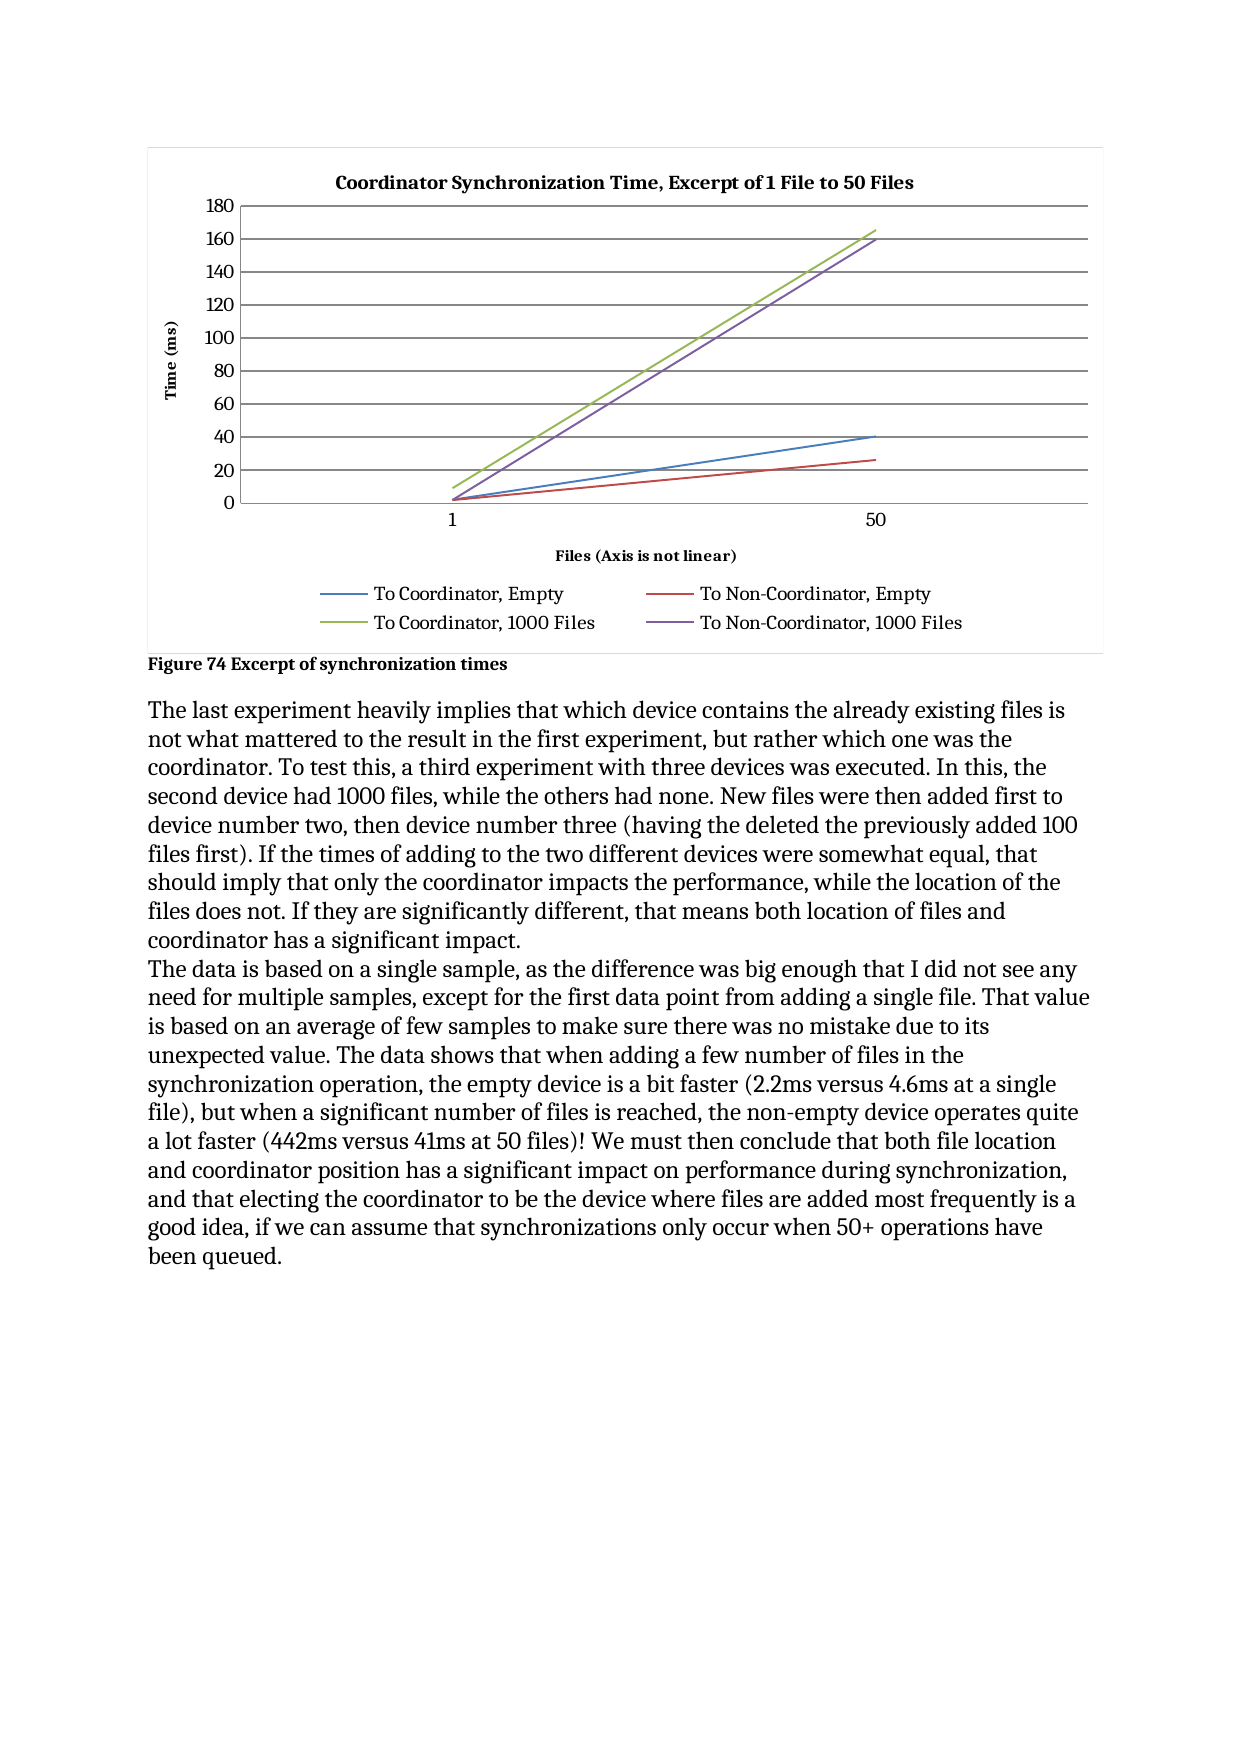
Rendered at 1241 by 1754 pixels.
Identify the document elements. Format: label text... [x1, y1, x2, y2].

text The last experiment heavily implies that which device contains the already existing files is not what mattered to the result in the first experiment, but rather which one was the coordinator. To test this, a third experiment with three devices was executed. In this, the second device had 1000 files, while the others had none. New files were then added first to device number two, then device number three (having the deleted the previously added 100 files first). If the times of adding to the two different devices were somewhat equal, that should imply that only the coordinator impacts the performance, while the location of the files does not. If they are significantly different, that means both location of files and coordinator has a significant impact. [148, 696, 1092, 954]
text The data is based on a single sample, as the difference was big enough that I did not see any need for multiple samples, except for the first data point from adding a single file. That value is based on an average of few samples to make sure there was no mistake due to its unexpected value. The data shows that when adding a few number of files in the synchronization operation, the empty device is a bit faster (2.2ms versus 4.6ms at a single file), but when a significant number of files is reached, the non-empty device operates quite a lot faster (442ms versus 41ms at 50 files)! We must then conclude that both file location and coordinator position has a significant impact on performance during synchronization, and that electing the coordinator to be the device where files are added most frequently is a good idea, if we can assume that synchronizations only occur when 50+ operations have been queued. [148, 954, 1092, 1271]
